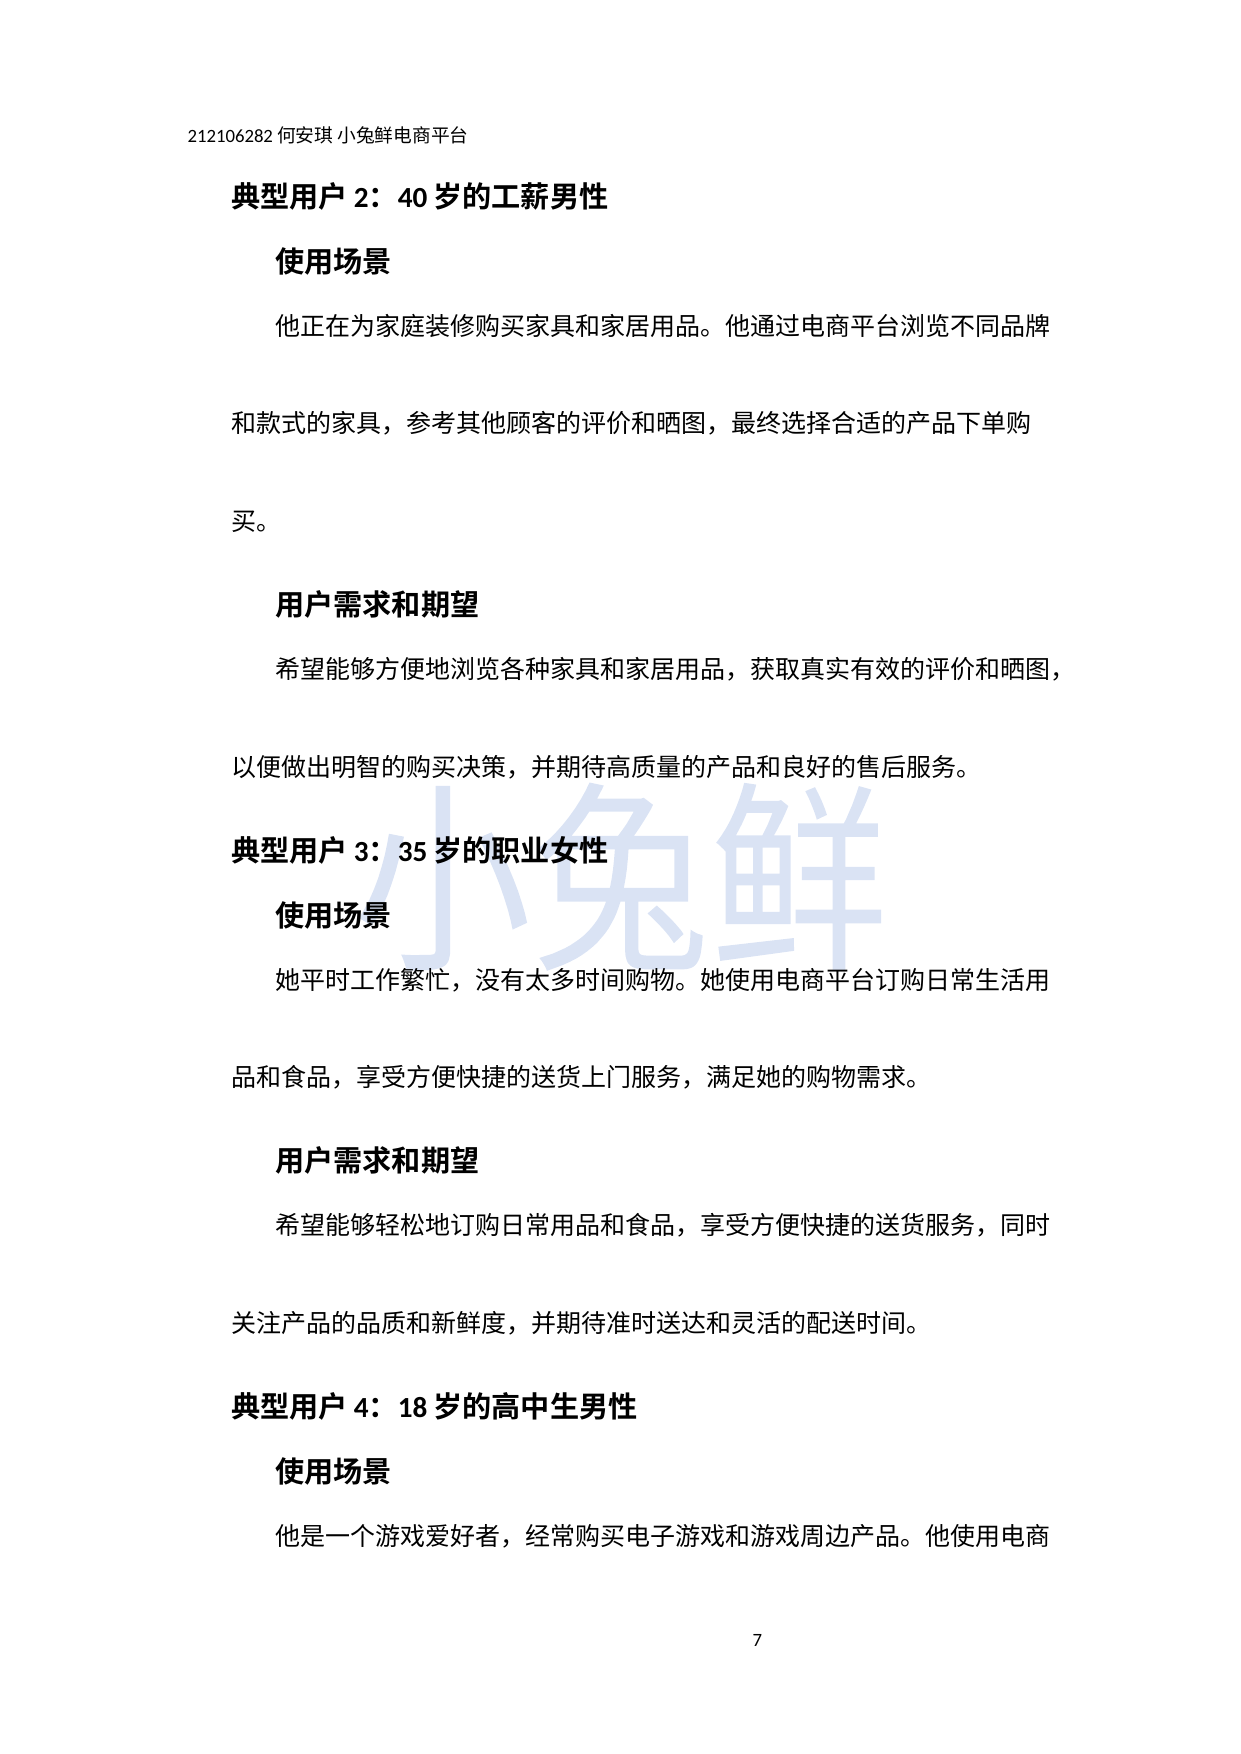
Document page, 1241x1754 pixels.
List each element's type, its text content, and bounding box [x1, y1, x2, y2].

list 典型用户3：35岁的职业女性 [187, 816, 1053, 881]
list 使用场景 [231, 227, 1053, 292]
list 典型用户4：18岁的高中生男性 [187, 1372, 1053, 1437]
list 希望能够方便地浏览各种家具和家居用品，获取真实有效的评价和晒图，以便做出明智的购买决策，并期待高质量的产品和良好的售后服务。 [231, 635, 1053, 798]
list 使用场景 [231, 1437, 1053, 1502]
list 她平时工作繁忙，没有太多时间购物。她使用电商平台订购日常生活用品和食品，享受方便快捷的送货上门服务，满足她的购物需求。 [231, 946, 1053, 1108]
list 他正在为家庭装修购买家具和家居用品。他通过电商平台浏览不同品牌和款式的家具，参考其他顾客的评价和晒图，最终选择合适的产品下单购买。 [231, 292, 1053, 552]
list 用户需求和期望 [231, 570, 1053, 635]
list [231, 1502, 1053, 1567]
list 用户需求和期望 [231, 1126, 1053, 1191]
list 典型用户2：40岁的工薪男性 [187, 162, 1053, 227]
list 希望能够轻松地订购日常用品和食品，享受方便快捷的送货服务，同时关注产品的品质和新鲜度，并期待准时送达和灵活的配送时间。 [231, 1191, 1053, 1354]
list 使用场景 [231, 881, 1053, 946]
